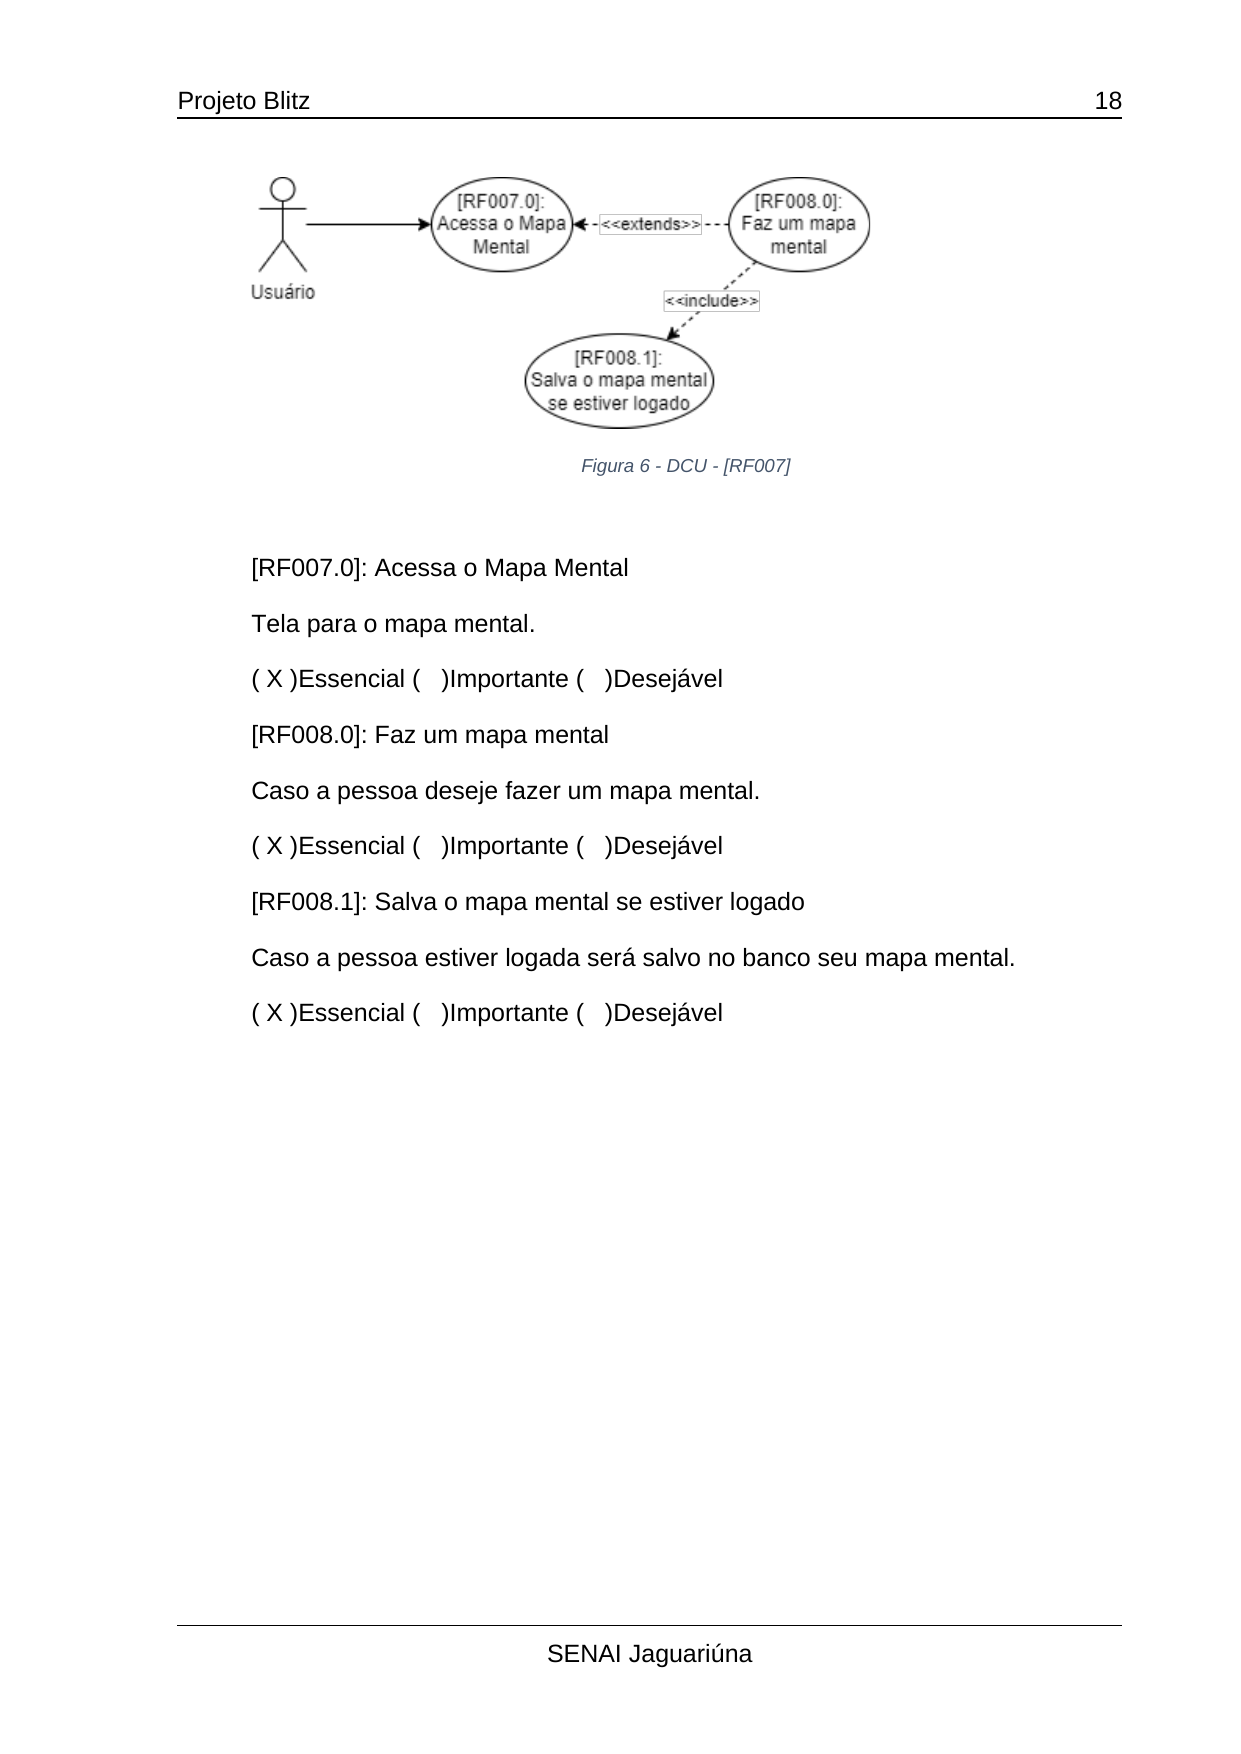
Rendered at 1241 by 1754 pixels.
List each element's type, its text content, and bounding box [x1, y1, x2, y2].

text [RF008.0]: Faz um mapa mental [177, 720, 1122, 749]
text ( X )Essencial ( )Importante ( )Desejável [177, 998, 1122, 1027]
text ( X )Essencial ( )Importante ( )Desejável [177, 664, 1122, 693]
text [RF007.0]: Acessa o Mapa Mental [177, 553, 1122, 582]
text Caso a pessoa estiver logada será salvo no banco seu mapa mental. [177, 943, 1122, 971]
text Caso a pessoa deseje fazer um mapa mental. [177, 776, 1122, 804]
text Figura 6 - DCU - [RF007] [177, 455, 1122, 477]
text Tela para o mapa mental. [177, 609, 1122, 638]
picture [251, 177, 871, 429]
text [RF008.1]: Salva o mapa mental se estiver logado [177, 887, 1122, 916]
text ( X )Essencial ( )Importante ( )Desejável [177, 831, 1122, 860]
